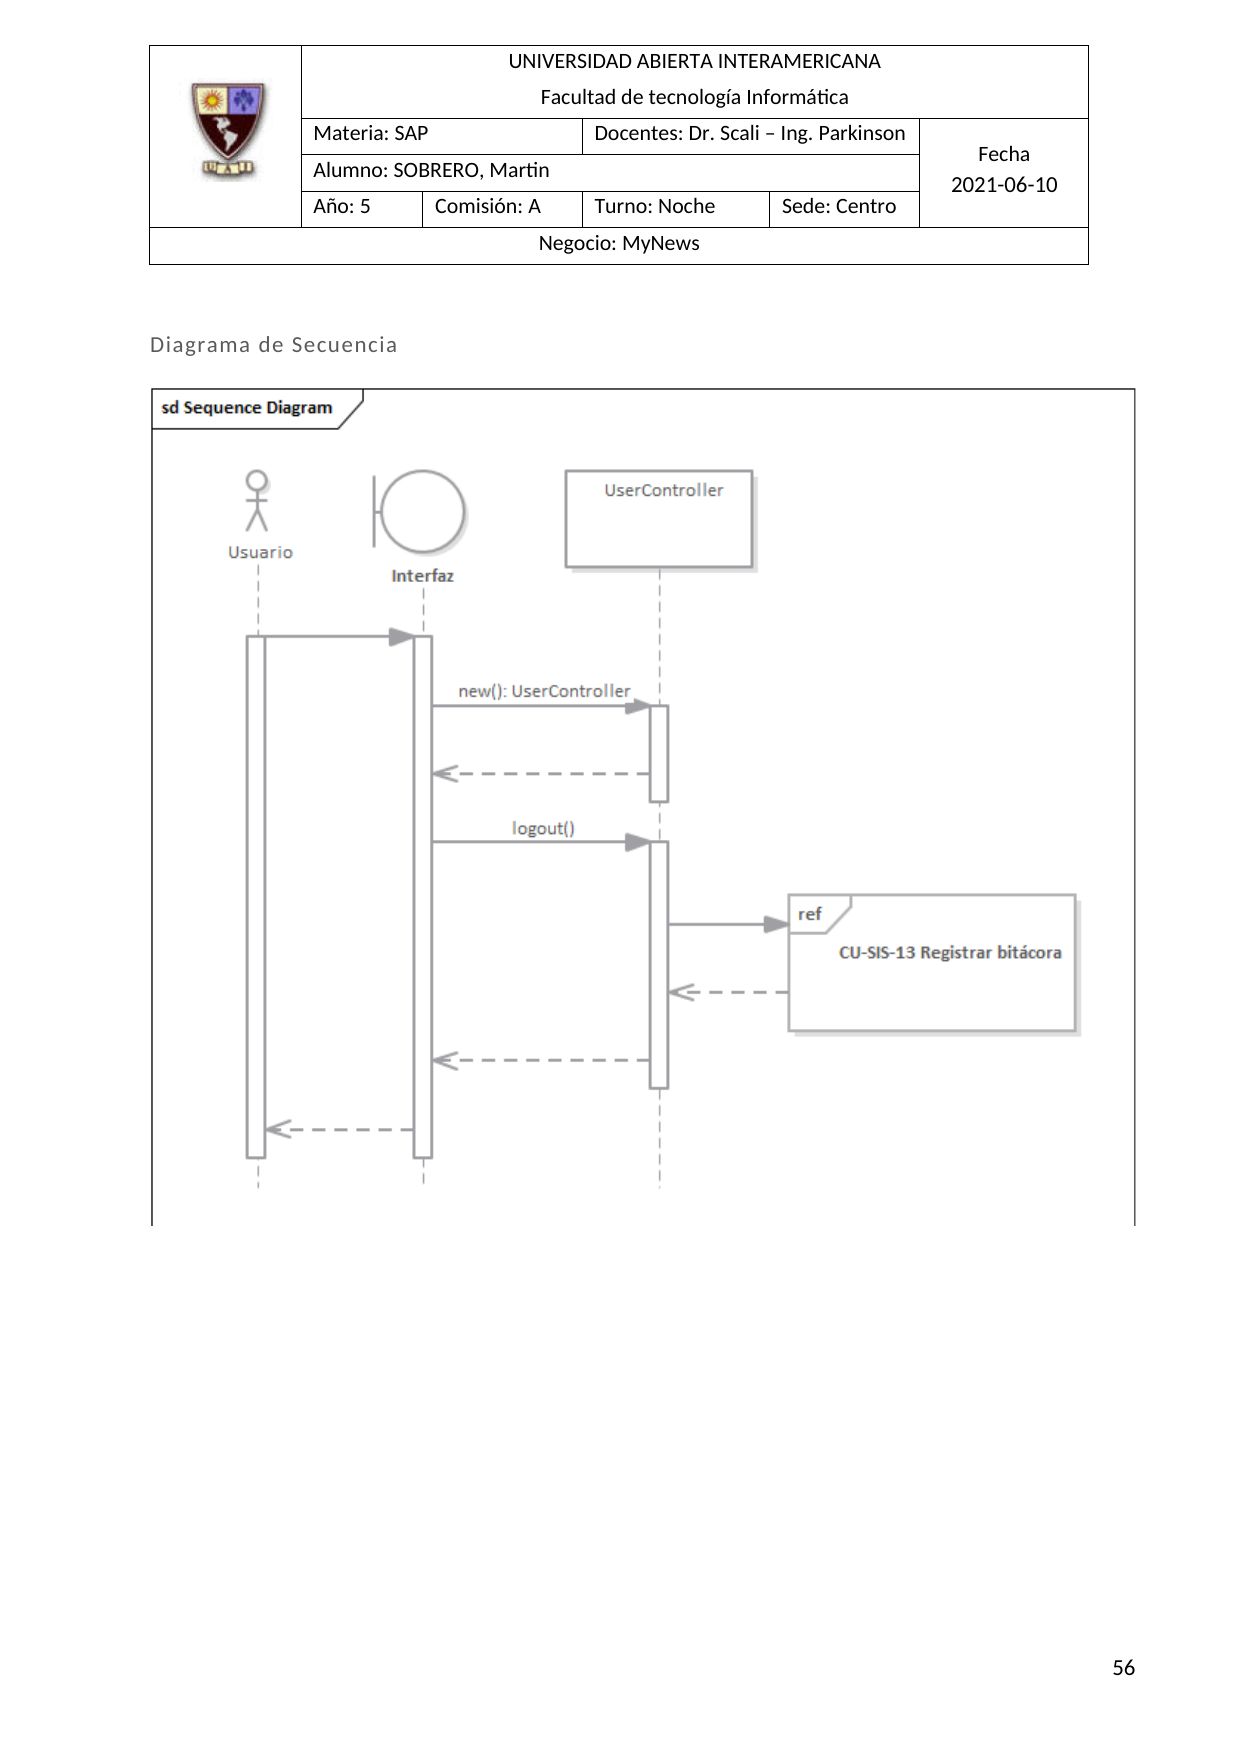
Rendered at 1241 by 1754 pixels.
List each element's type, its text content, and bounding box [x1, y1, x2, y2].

picture [150, 387, 1136, 1226]
subtitle Diagrama de Secuencia [150, 330, 1135, 358]
picture [177, 74, 278, 187]
